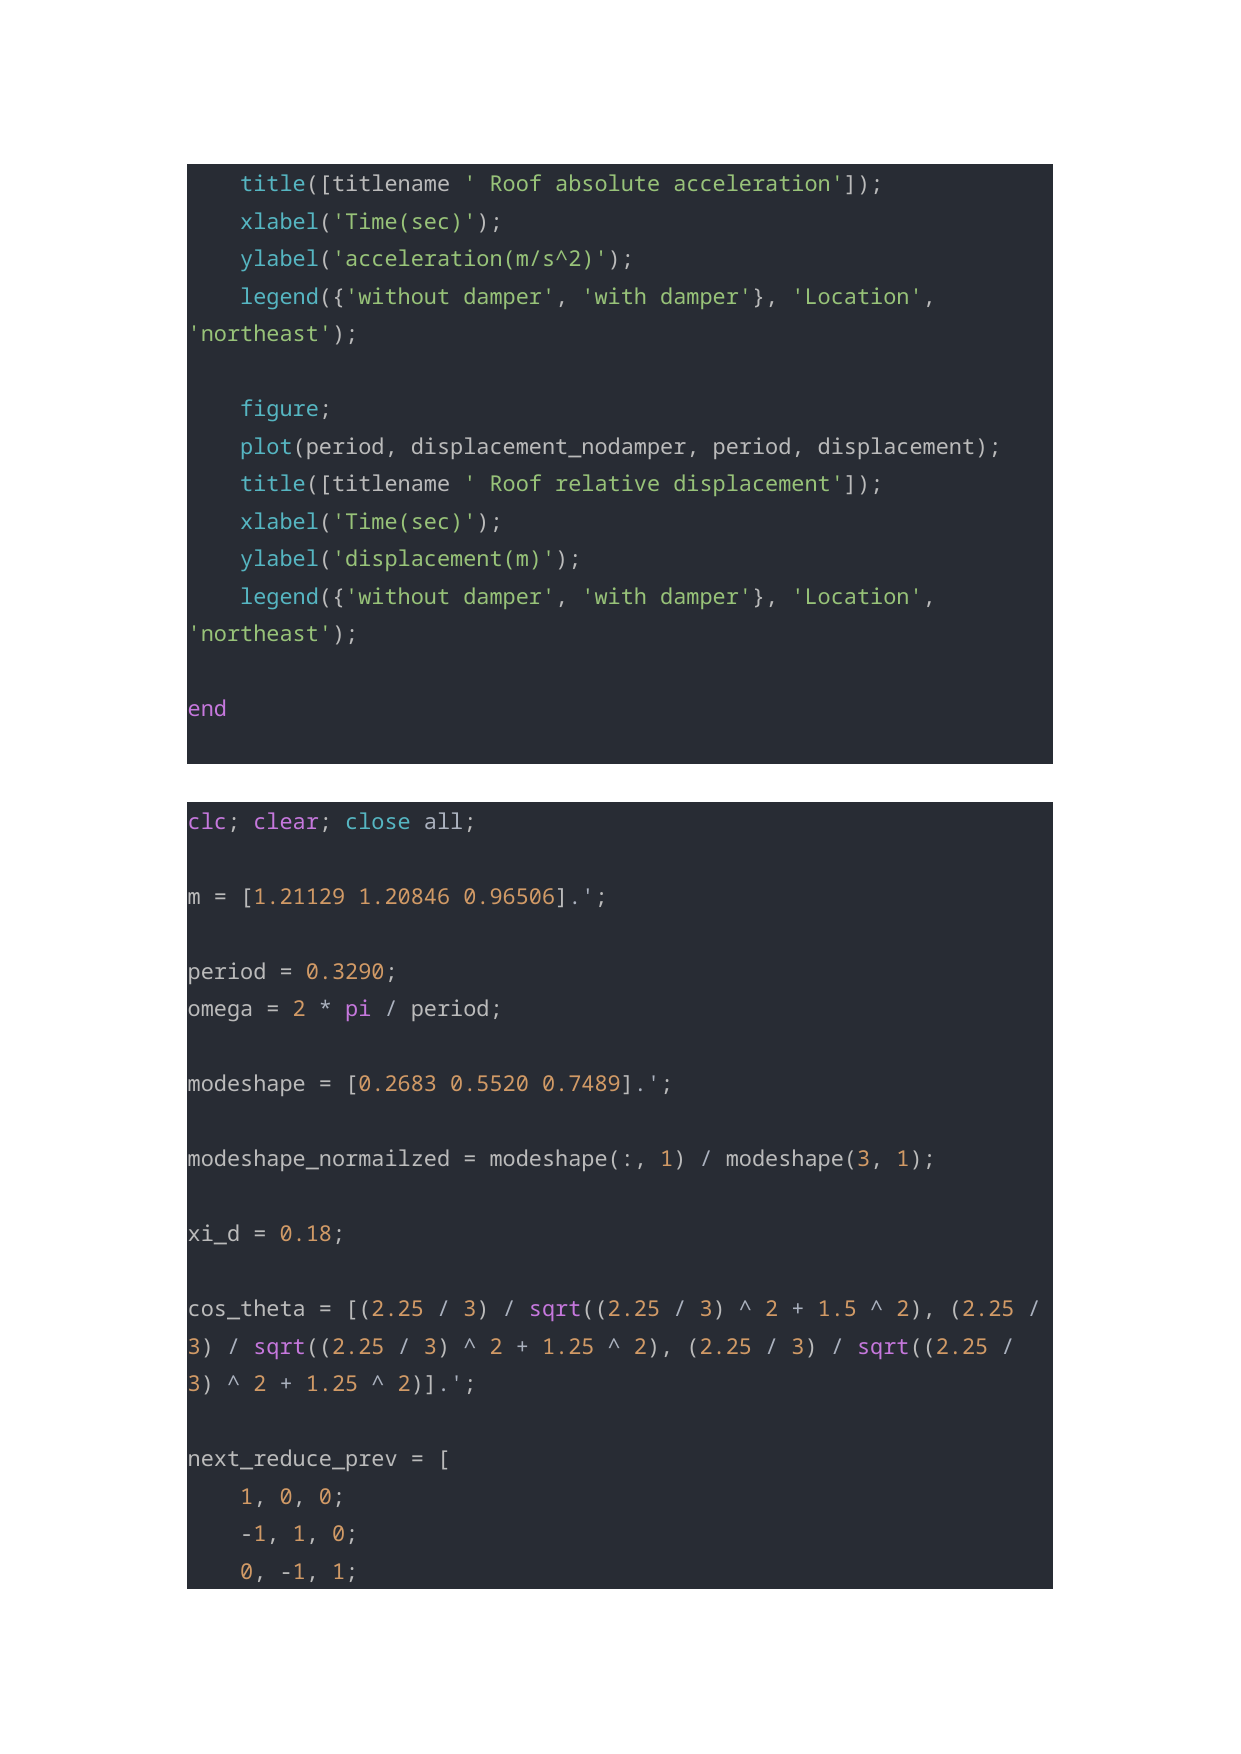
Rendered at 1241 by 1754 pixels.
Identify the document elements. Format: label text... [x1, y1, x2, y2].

text m = [1.21129 1.20846 0.96506].'; [187, 877, 1053, 914]
text ylabel('acceleration(m/s^2)'); [187, 239, 1053, 277]
text legend({'without damper', 'with damper'}, 'Location', 'northeast'); [187, 577, 1053, 652]
text -1, 1, 0; [187, 1514, 1053, 1552]
text figure; [187, 389, 1053, 427]
text end [187, 689, 1053, 727]
text modeshape = [0.2683 0.5520 0.7489].'; [187, 1064, 1053, 1102]
text 1, 0, 0; [187, 1477, 1053, 1514]
text plot(period, displacement_nodamper, period, displacement); [187, 427, 1053, 464]
text next_reduce_prev = [ [187, 1439, 1053, 1477]
text xlabel('Time(sec)'); [187, 502, 1053, 539]
text clc; clear; close all; [187, 802, 1053, 839]
text modeshape_normailzed = modeshape(:, 1) / modeshape(3, 1); [187, 1139, 1053, 1177]
text period = 0.3290; [187, 952, 1053, 989]
text title([titlename ' Roof relative displacement']); [187, 464, 1053, 502]
text cos_theta = [(2.25 / 3) / sqrt((2.25 / 3) ^ 2 + 1.5 ^ 2), (2.25 / 3) / sqrt((2.25 / 3) ^ 2 + 1.25 ^ 2), (2.25 / 3) / sqrt((2.25 / 3) ^ 2 + 1.25 ^ 2)].'; [187, 1289, 1053, 1402]
text title([titlename ' Roof absolute acceleration']); [187, 164, 1053, 202]
text xi_d = 0.18; [187, 1214, 1053, 1252]
text ylabel('displacement(m)'); [187, 539, 1053, 577]
text omega = 2 * pi / period; [187, 989, 1053, 1027]
text 0, -1, 1; [187, 1552, 1053, 1589]
text xlabel('Time(sec)'); [187, 202, 1053, 239]
text legend({'without damper', 'with damper'}, 'Location', 'northeast'); [187, 277, 1053, 352]
